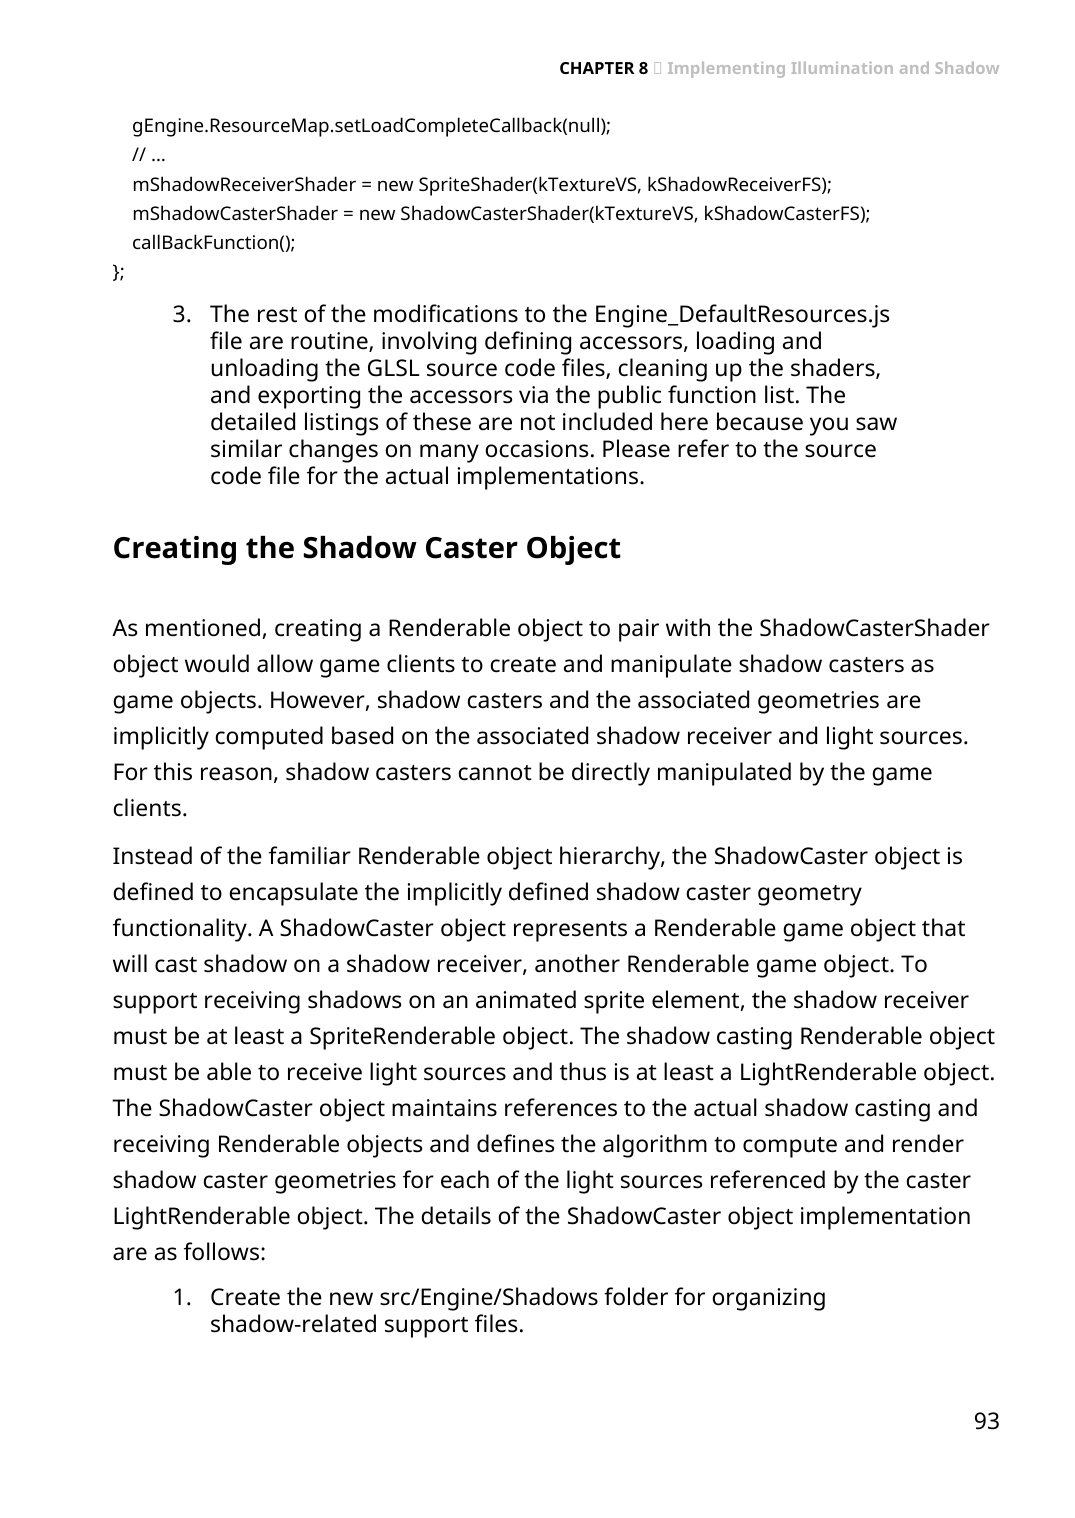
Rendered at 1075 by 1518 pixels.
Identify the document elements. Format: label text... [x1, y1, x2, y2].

subtitle Creating the Shadow Caster Object [112, 528, 1000, 567]
list Create the new src/Engine/Shadows folder for organizing shadow-related support files. [172, 1284, 910, 1338]
text gEngine.ResourceMap.setLoadCompleteCallback(null); [112, 112, 1000, 138]
text Instead of the familiar Renderable object hierarchy, the ShadowCaster object is defined to encapsulate the implicitly defined shadow caster geometry functionality. A ShadowCaster object represents a Renderable game object that will cast shadow on a shadow receiver, another Renderable game object. To support receiving shadows on an animated sprite element, the shadow receiver must be at least a SpriteRenderable object. The shadow casting Renderable object must be able to receive light sources and thus is at least a LightRenderable object. The ShadowCaster object maintains references to the actual shadow casting and receiving Renderable objects and defines the algorithm to compute and render shadow caster geometries for each of the light sources referenced by the caster LightRenderable object. The details of the ShadowCaster object implementation are as follows: [112, 840, 1000, 1267]
text }; [112, 259, 1000, 284]
text As mentioned, creating a Renderable object to pair with the ShadowCasterShader object would allow game clients to create and manipulate shadow casters as game objects. However, shadow casters and the associated geometries are implicitly computed based on the associated shadow receiver and light sources. For this reason, shadow casters cannot be directly manipulated by the game clients. [112, 612, 1000, 823]
list The rest of the modifications to the Engine_DefaultResources.js file are routine, involving defining accessors, loading and unloading the GLSL source code files, cleaning up the shaders, and exporting the accessors via the public function list. The detailed listings of these are not included here because you saw similar changes on many occasions. Please refer to the source code file for the actual implementations. [172, 301, 910, 490]
text mShadowReceiverShader = new SpriteShader(kTextureVS, kShadowReceiverFS); [112, 171, 1000, 197]
text callBackFunction(); [112, 229, 1000, 255]
text // … [112, 142, 1000, 167]
text mShadowCasterShader = new ShadowCasterShader(kTextureVS, kShadowCasterFS); [112, 200, 1000, 226]
